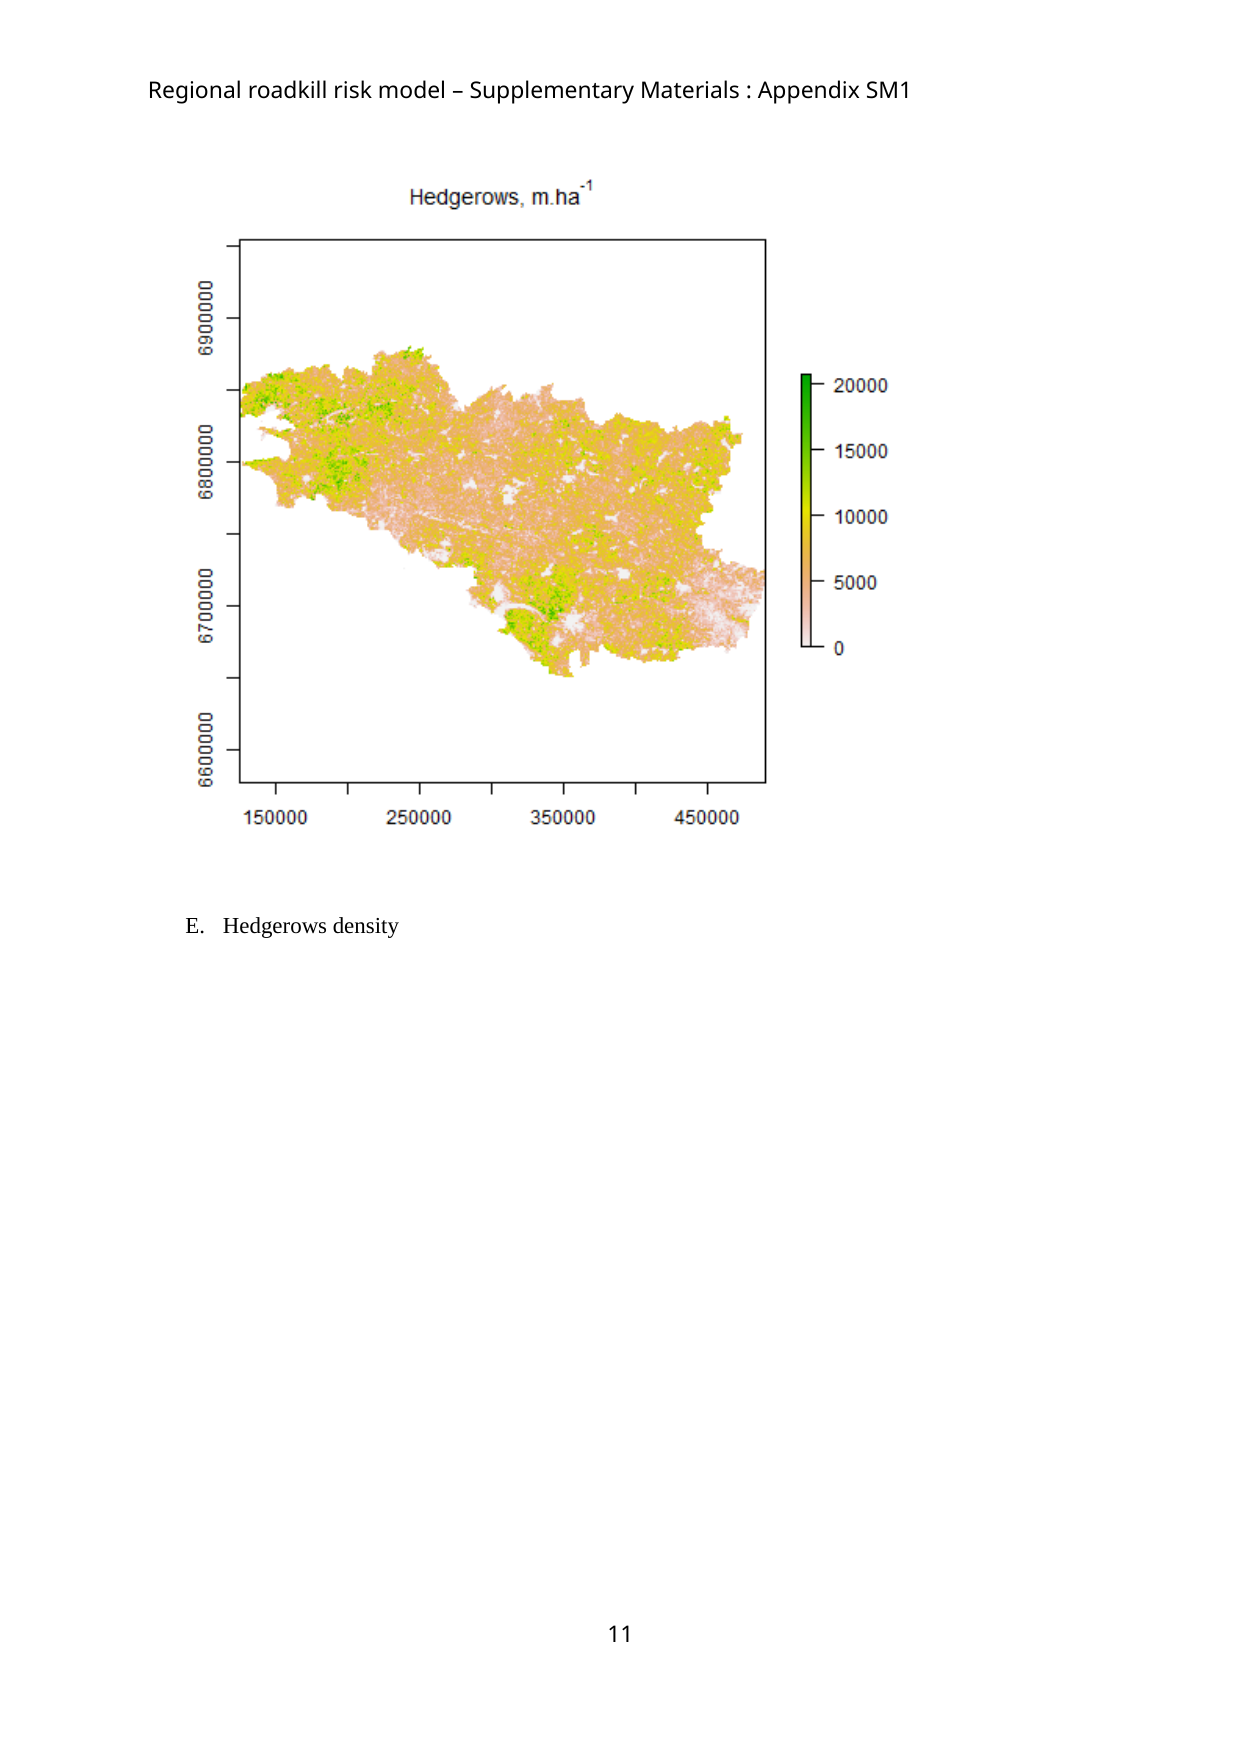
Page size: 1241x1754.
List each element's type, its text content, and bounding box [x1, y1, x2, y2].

list Hedgerows density [185, 912, 1093, 938]
picture [147, 147, 898, 898]
